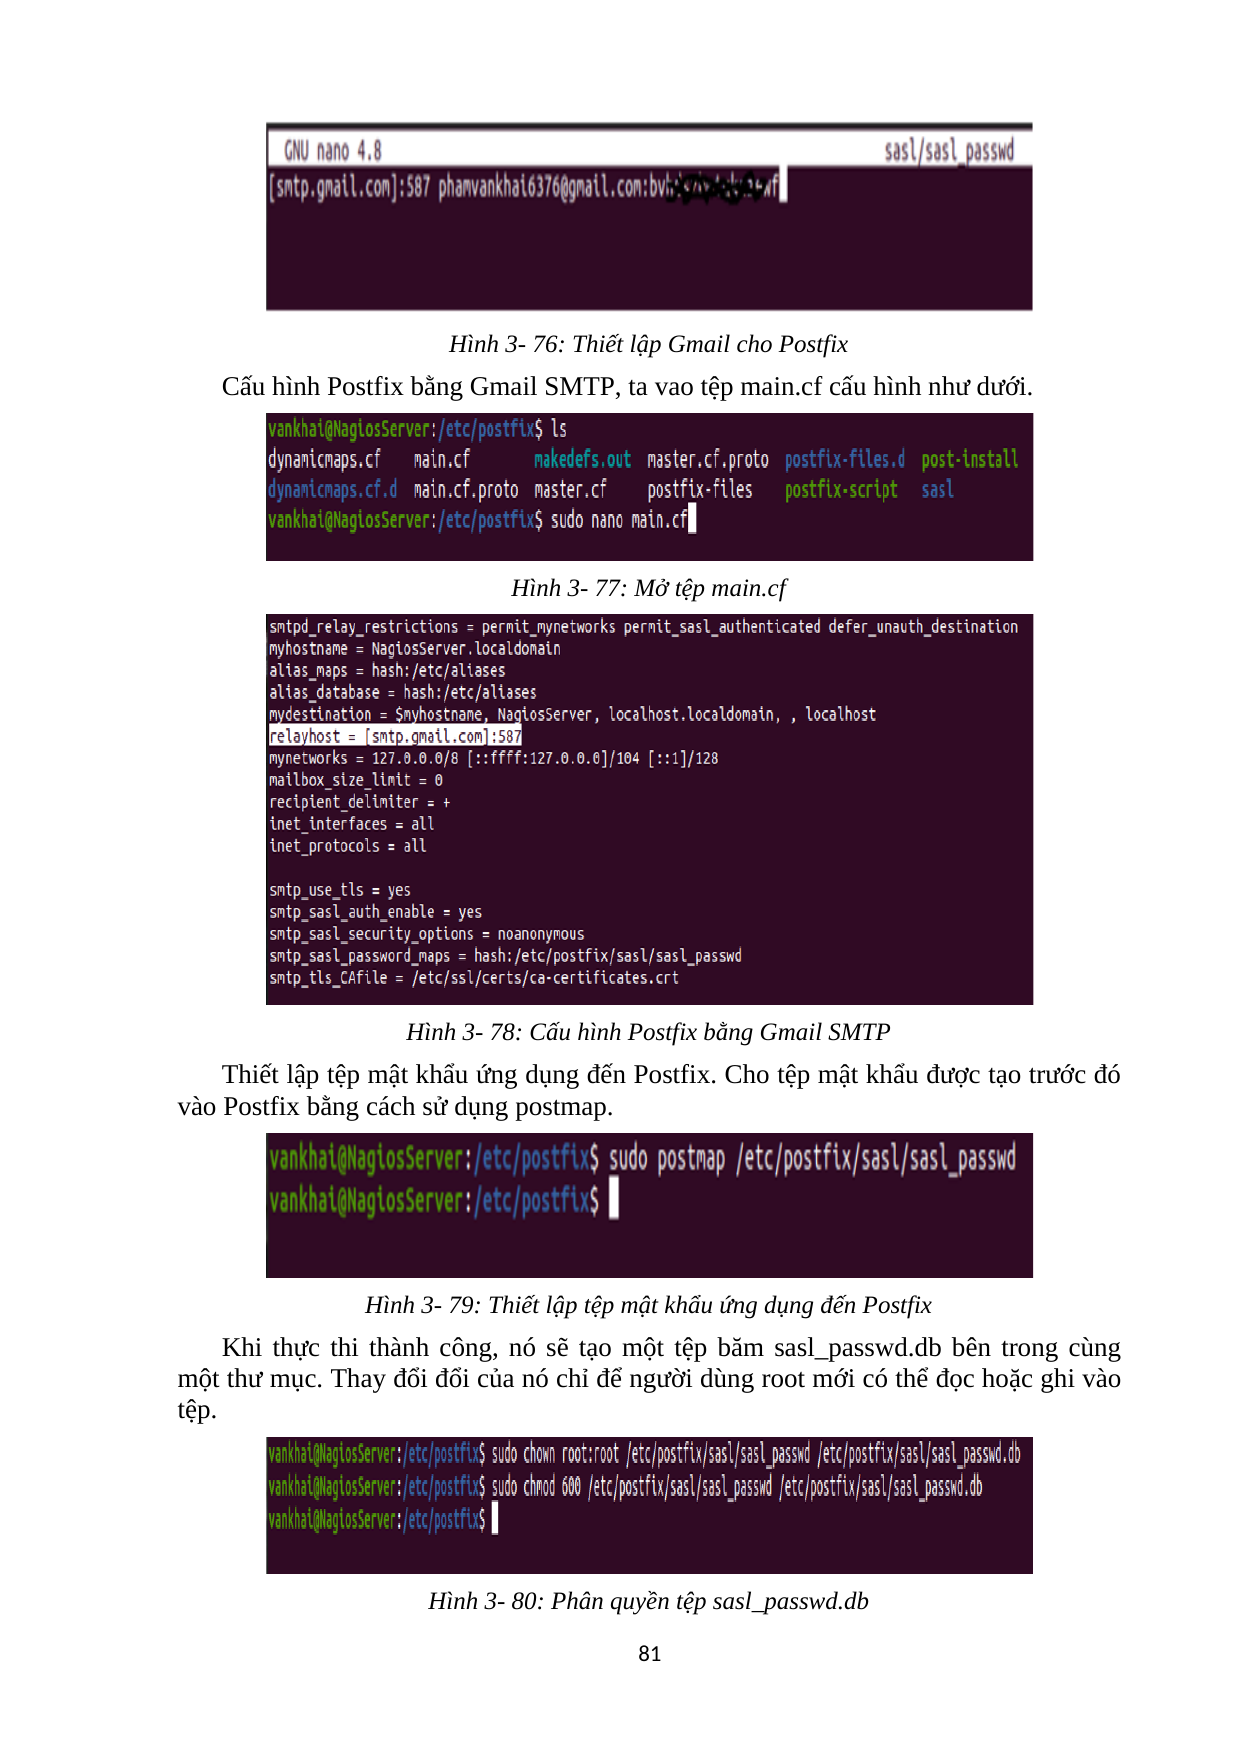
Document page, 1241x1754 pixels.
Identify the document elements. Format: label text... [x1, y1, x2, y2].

text Hình 3- 77: Mở tệp main.cf [177, 573, 1122, 602]
text Hình 3- 79: Thiết lập tệp mật khẩu ứng dụng đến Postfix [177, 1290, 1122, 1319]
text Thiết lập tệp mật khẩu ứng dụng đến Postfix. Cho tệp mật khẩu được tạo trước đó vào Postfix bằng cách sử dụng postmap. [177, 1058, 1122, 1121]
text Hình 3- 78: Cấu hình Postfix bằng Gmail SMTP [177, 1017, 1122, 1046]
text Khi thực thi thành công, nó sẽ tạo một tệp băm sasl_passwd.db bên trong cùng một thư mục. Thay đổi đổi của nó chỉ để người dùng root mới có thể đọc hoặc ghi vào tệp. [177, 1331, 1122, 1424]
picture [266, 1437, 1033, 1574]
picture [266, 1133, 1034, 1278]
text Cấu hình Postfix bằng Gmail SMTP, ta vao tệp main.cf cấu hình như dưới. [177, 370, 1122, 401]
picture [266, 118, 1034, 317]
text Hình 3- 76: Thiết lập Gmail cho Postfix [177, 329, 1122, 357]
text Hình 3- 80: Phân quyền tệp sasl_passwd.db [177, 1586, 1122, 1615]
picture [266, 614, 1034, 1005]
picture [266, 413, 1034, 561]
